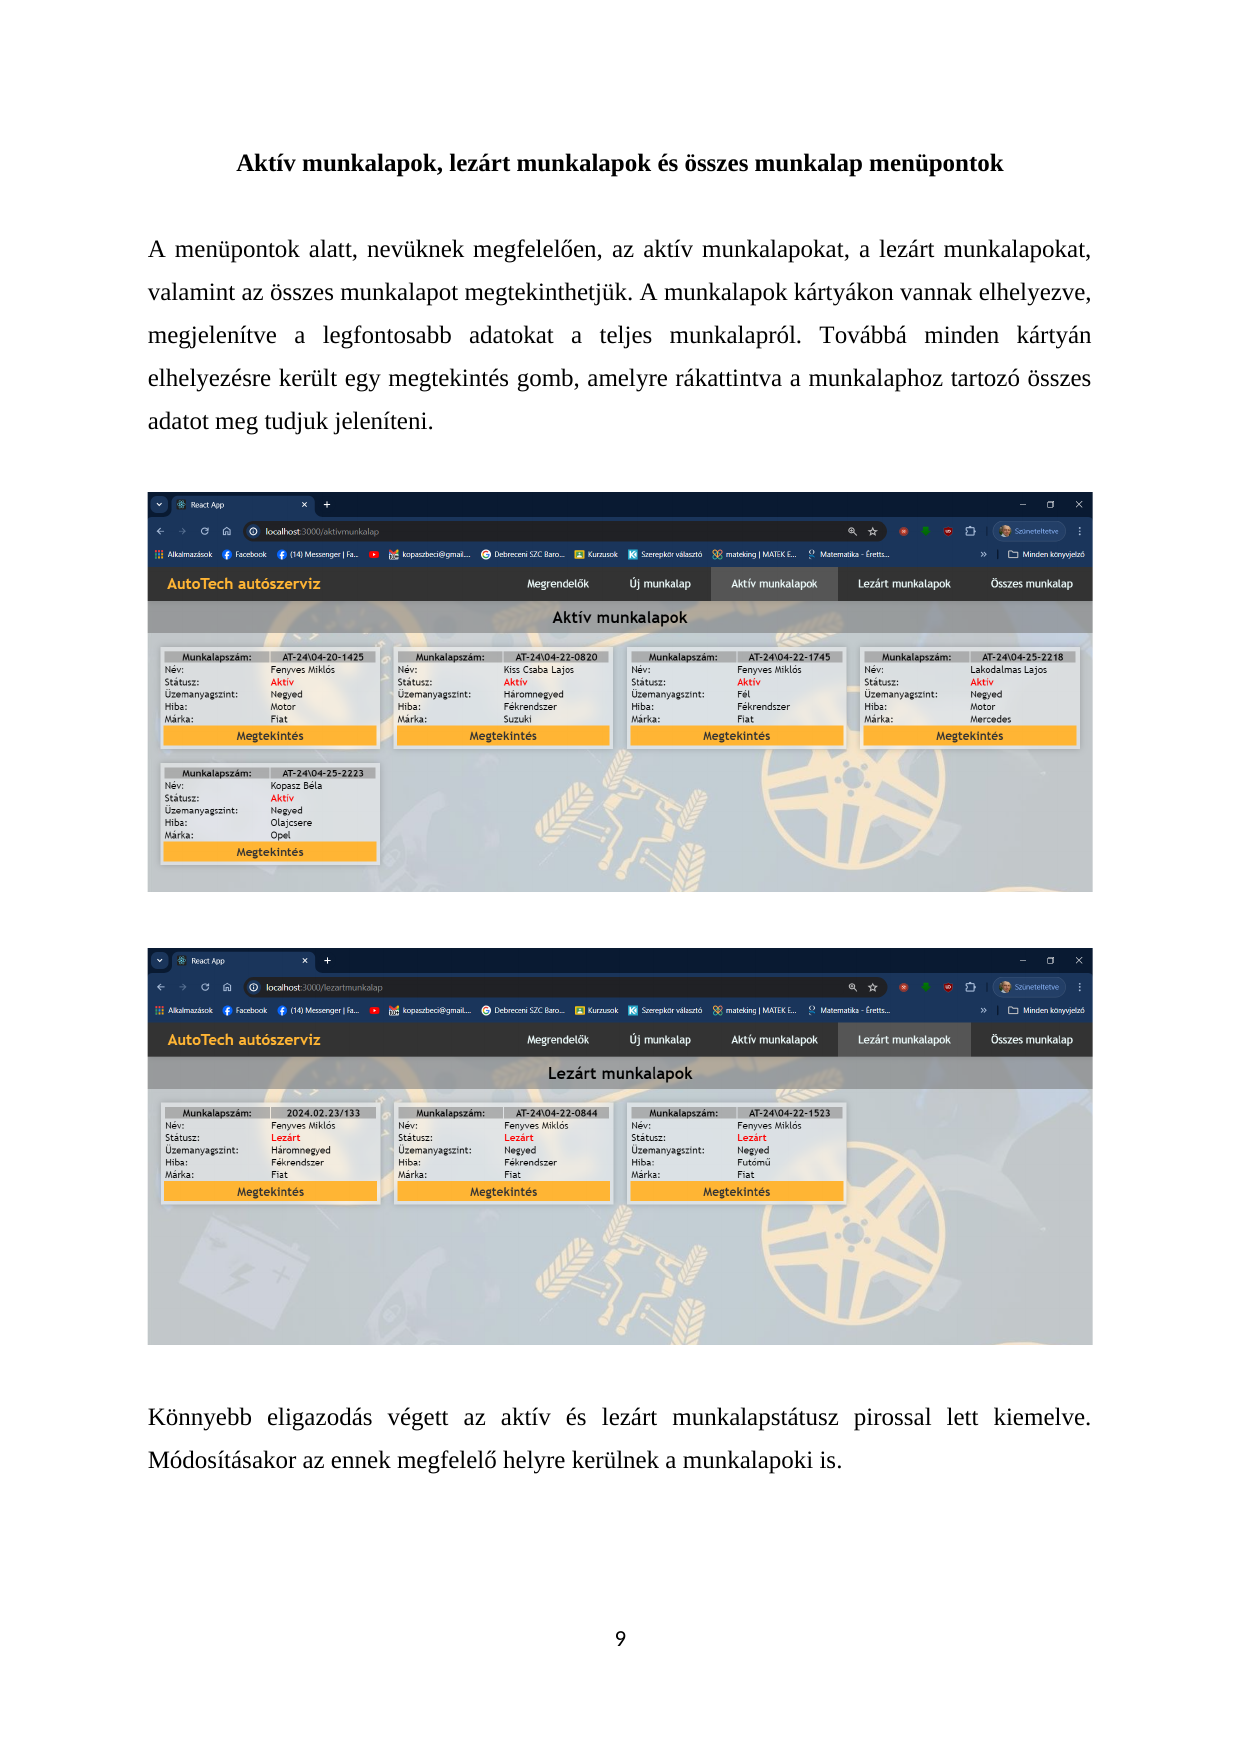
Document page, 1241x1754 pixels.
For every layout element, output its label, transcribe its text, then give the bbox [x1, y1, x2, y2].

text A menüpontok alatt, nevüknek megfelelően, az aktív munkalapokat, a lezárt munkalapokat, valamint az összes munkalapot megtekinthetjük. A munkalapok kártyákon vannak elhelyezve, megjelenítve a legfontosabb adatokat a teljes munkalapról. Továbbá minden kártyán elhelyezésre került egy megtekintés gomb, amelyre rákattintva a munkalaphoz tartozó összes adatot meg tudjuk jeleníteni. [148, 234, 1092, 435]
picture [147, 492, 1093, 892]
picture [147, 948, 1093, 1345]
subtitle Aktív munkalapok, lezárt munkalapok és összes munkalap menüpontok [148, 148, 1092, 176]
text Könnyebb eligazodás végett az aktív és lezárt munkalapstátusz pirossal lett kiemelve. Módosításakor az ennek megfelelő helyre kerülnek a munkalapoki is. [148, 1402, 1092, 1474]
